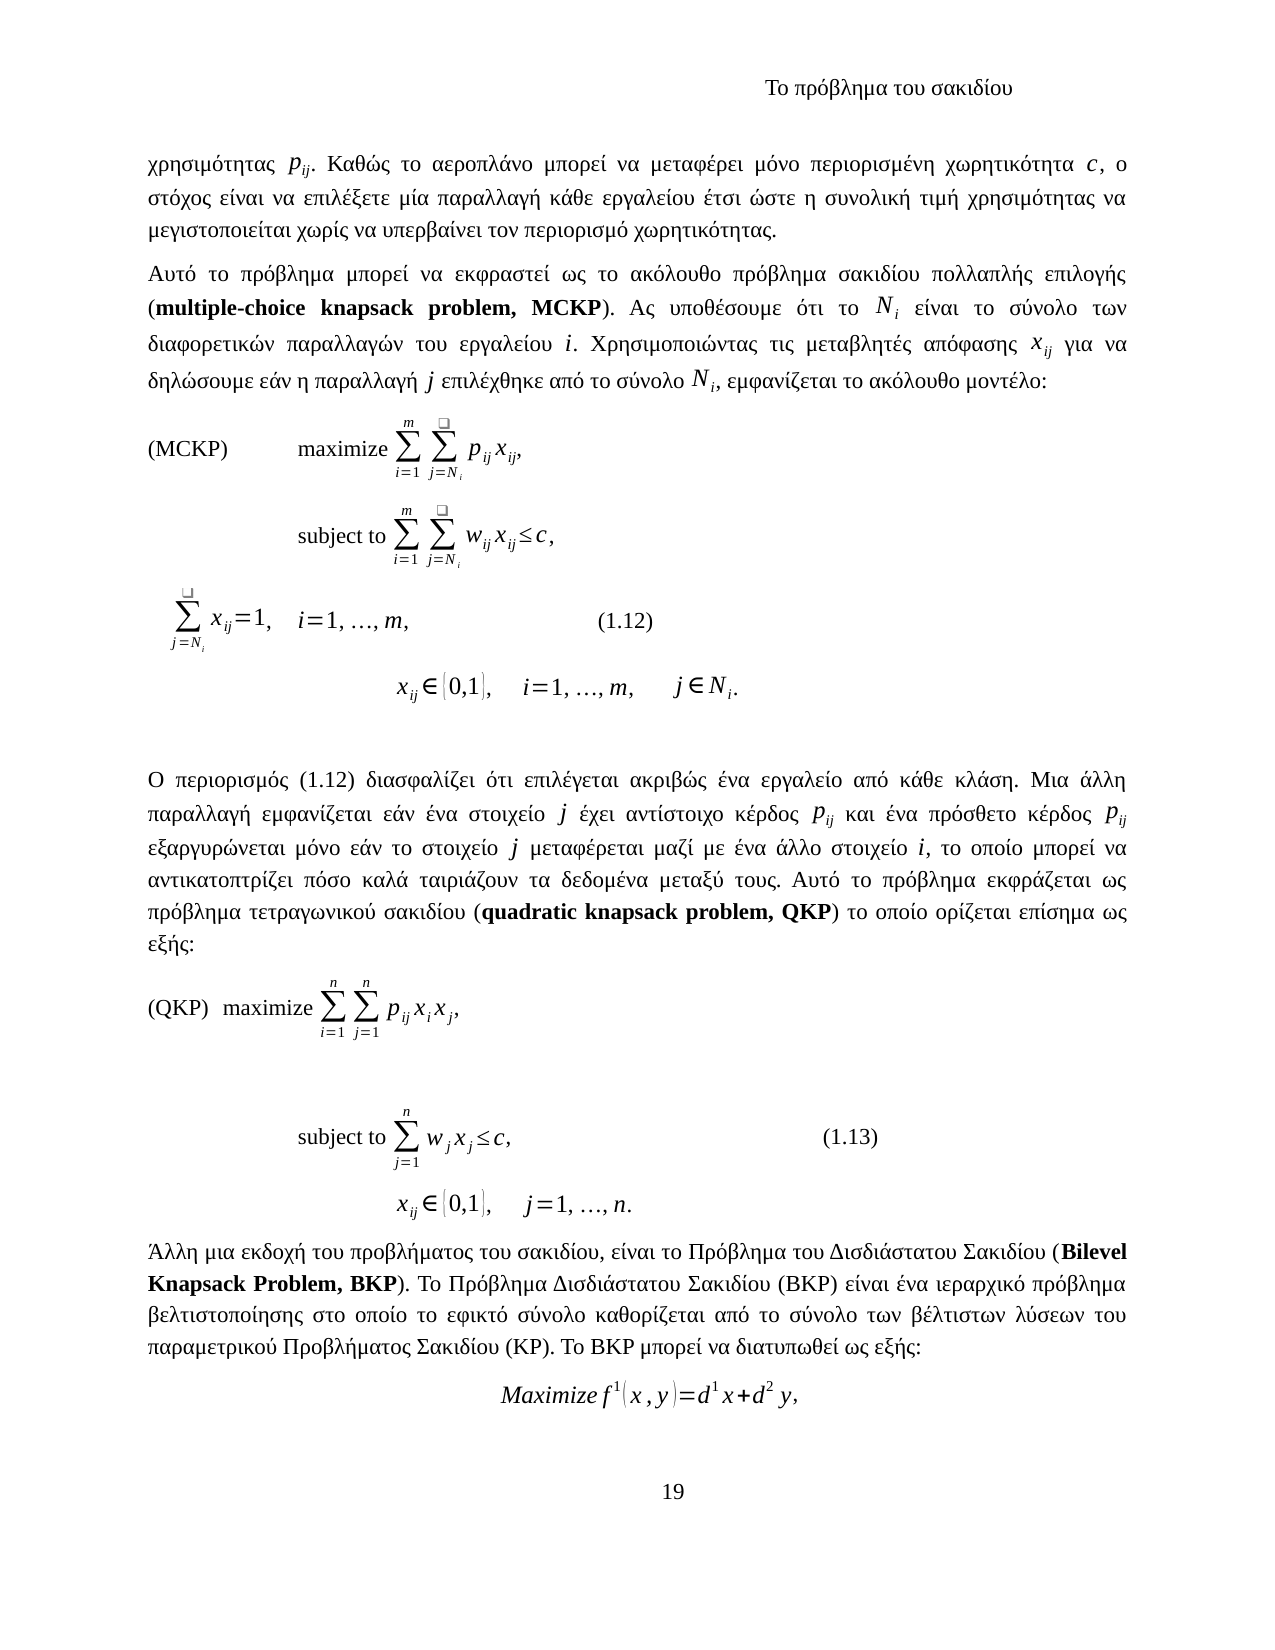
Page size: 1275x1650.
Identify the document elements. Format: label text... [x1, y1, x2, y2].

text , , …, , . [148, 671, 1127, 704]
text Άλλη μια εκδοχή του προβλήματος του σακιδίου, είναι το Πρόβλημα του Δισδιάστατου Σακιδίου (Bilevel Knapsack Problem, BKP). Το Πρόβλημα Δισδιάστατου Σακιδίου (BKP) είναι ένα ιεραρχικό πρόβλημα βελτιστοποίησης στο οποίο το εφικτό σύνολο καθορίζεται από το σύνολο των βέλτιστων λύσεων του παραμετρικού Προβλήματος Σακιδίου (KP). Το BKP μπορεί να διατυπωθεί ως εξής: [148, 1238, 1127, 1359]
text , , …, , (1.12) [148, 588, 1127, 653]
text subject to , [148, 501, 1127, 570]
text Αυτό το πρόβλημα μπορεί να εκφραστεί ως το ακόλουθο πρόβλημα σακιδίου πολλαπλής επιλογής (multiple-choice knapsack problem, MCKP). Ας υποθέσουμε ότι το είναι το σύνολο των διαφορετικών παραλλαγών του εργαλείου . Χρησιμοποιώντας τις μεταβλητές απόφασης για να δηλώσουμε εάν η παραλλαγή επιλέχθηκε από το σύνολο , εμφανίζεται το ακόλουθο μοντέλο: [148, 260, 1127, 396]
text , , …, . [148, 1188, 1127, 1221]
text , [373, 1377, 1127, 1410]
text Ο περιορισμός (1.12) διασφαλίζει ότι επιλέγεται ακριβώς ένα εργαλείο από κάθε κλάση. Μια άλλη παραλλαγή εμφανίζεται εάν ένα στοιχείο έχει αντίστοιχο κέρδος και ένα πρόσθετο κέρδος εξαργυρώνεται μόνο εάν το στοιχείο μεταφέρεται μαζί με ένα άλλο στοιχείο , το οποίο μπορεί να αντικατοπτρίζει πόσο καλά ταιριάζουν τα δεδομένα μεταξύ τους. Αυτό το πρόβλημα εκφράζεται ως πρόβλημα τετραγωνικού σακιδίου (quadratic knapsack problem, QKP) το οποίο ορίζεται επίσημα ως εξής: [148, 766, 1127, 956]
text (MCKP) maximize , [148, 414, 1127, 483]
text subject to , (1.13) [148, 1103, 1127, 1170]
text (QKP) maximize , [148, 974, 1127, 1041]
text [148, 148, 1127, 242]
